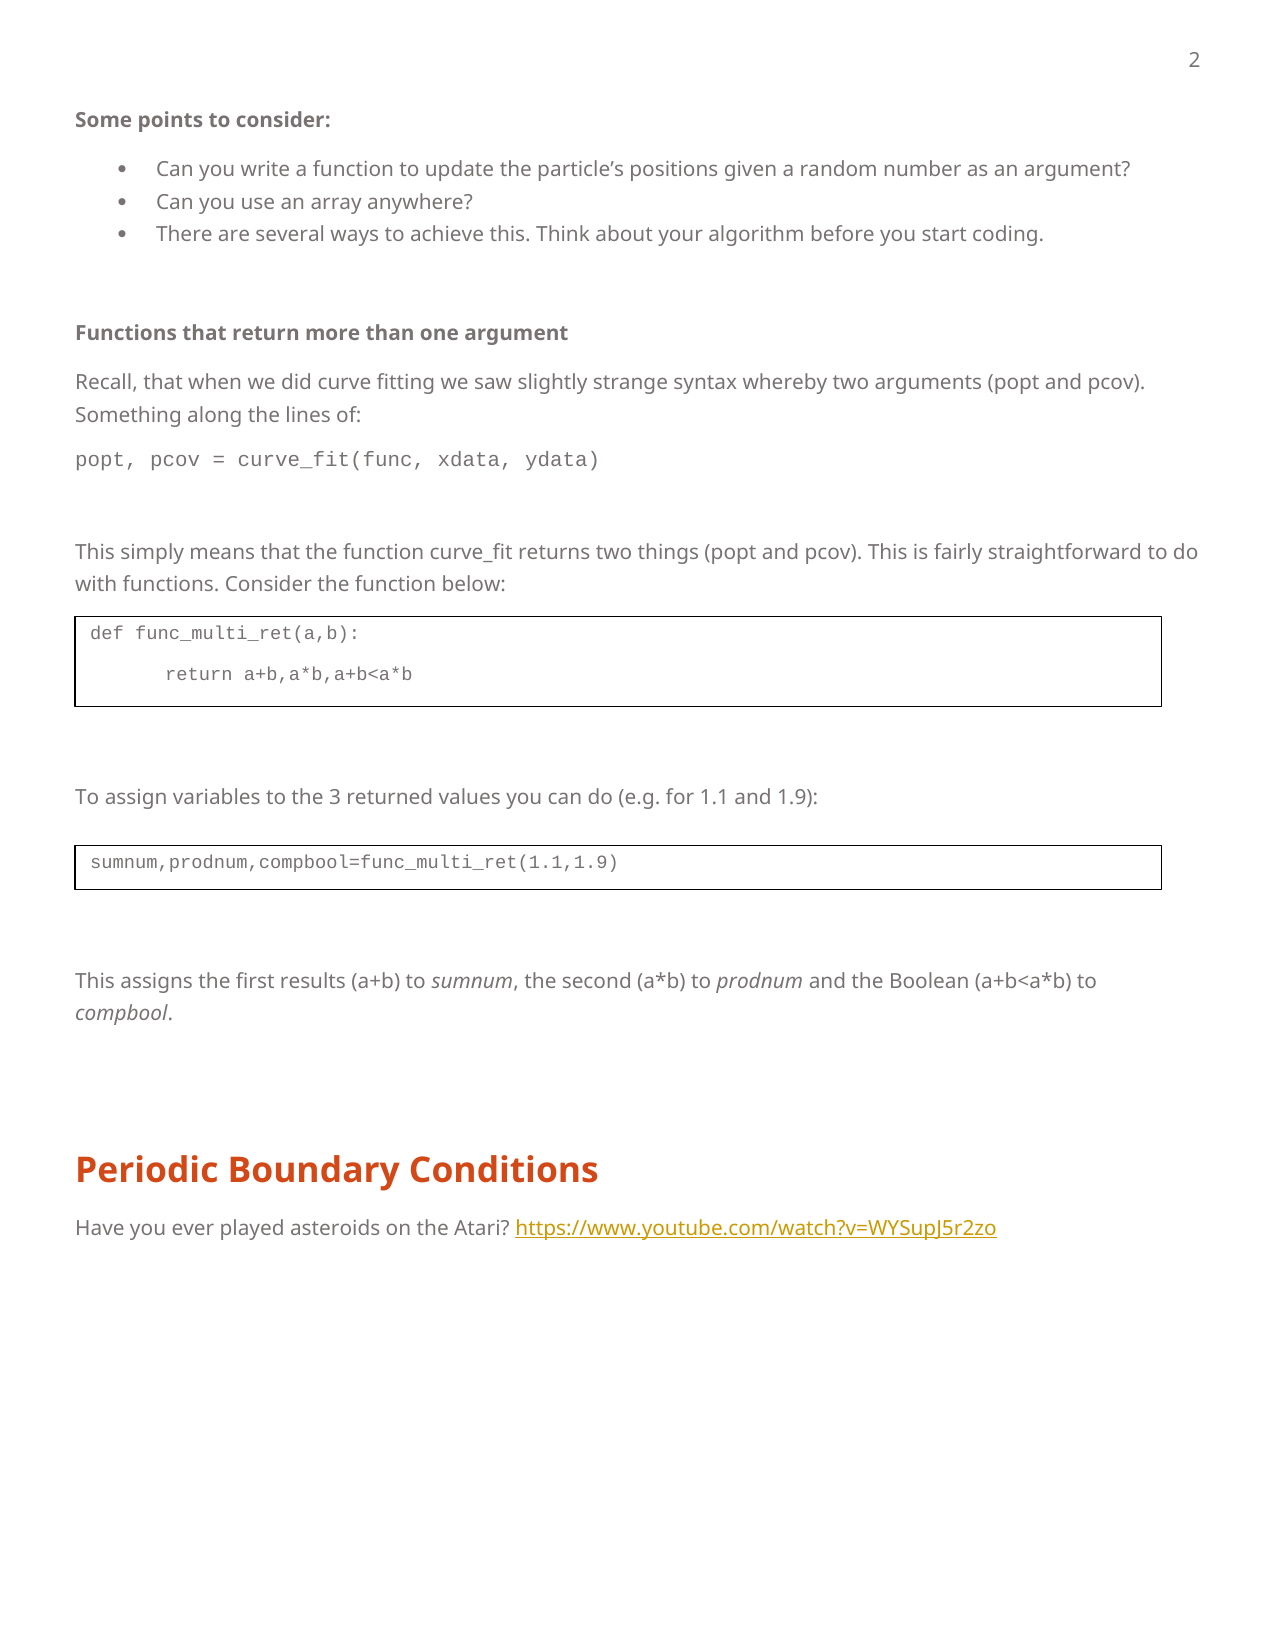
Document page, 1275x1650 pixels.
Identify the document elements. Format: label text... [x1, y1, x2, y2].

list Can you use an array anywhere? [118, 187, 1200, 215]
text This assigns the first results (a+b) to sumnum, the second (a*b) to prodnum and the Boolean (a+b<a*b) to compbool. [75, 966, 1200, 1027]
text Some points to consider: [75, 105, 1200, 133]
text popt, pcov = curve_fit(func, xdata, ydata) [75, 449, 1200, 473]
text Have you ever played asteroids on the Atari? https://www.youtube.com/watch?v=WYSupJ5r2zo [75, 1213, 1200, 1241]
text Functions that return more than one argument [75, 318, 1200, 346]
text To assign variables to the 3 returned values you can do (e.g. for 1.1 and 1.9): [75, 782, 1200, 811]
list Can you write a function to update the particle’s positions given a random number as an argument? [118, 154, 1200, 183]
text Recall, that when we did curve fitting we saw slightly strange syntax whereby two arguments (popt and pcov). Something along the lines of: [75, 367, 1200, 428]
subtitle Periodic Boundary Conditions [75, 1145, 1200, 1193]
list There are several ways to achieve this. Think about your algorithm before you start coding. [118, 219, 1200, 248]
text This simply means that the function curve_fit returns two things (popt and pcov). This is fairly straightforward to do with functions. Consider the function below: [75, 537, 1200, 598]
